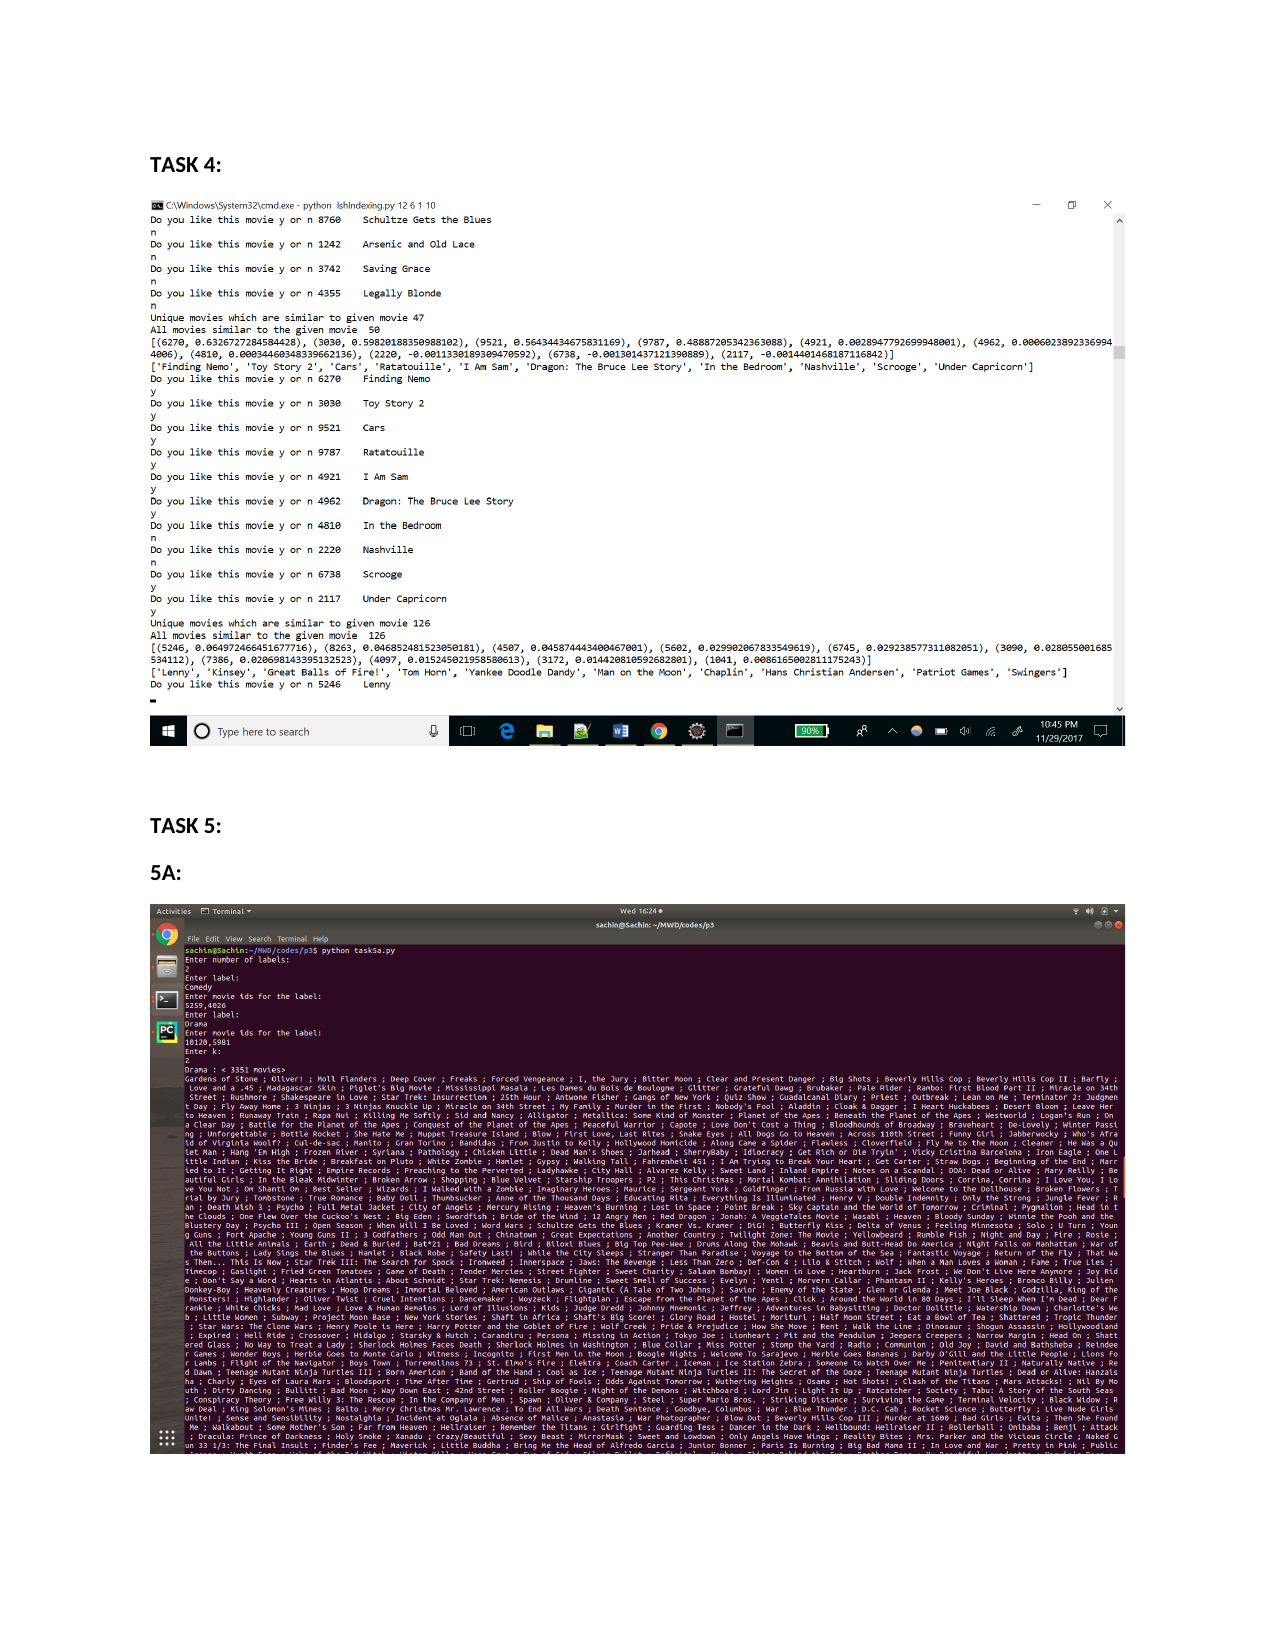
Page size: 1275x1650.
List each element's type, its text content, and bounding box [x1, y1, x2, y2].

picture [150, 904, 1125, 1454]
text TASK 5: [150, 811, 1125, 839]
text TASK 4: [150, 150, 1125, 178]
text 5A: [150, 858, 1125, 886]
picture [150, 196, 1125, 746]
